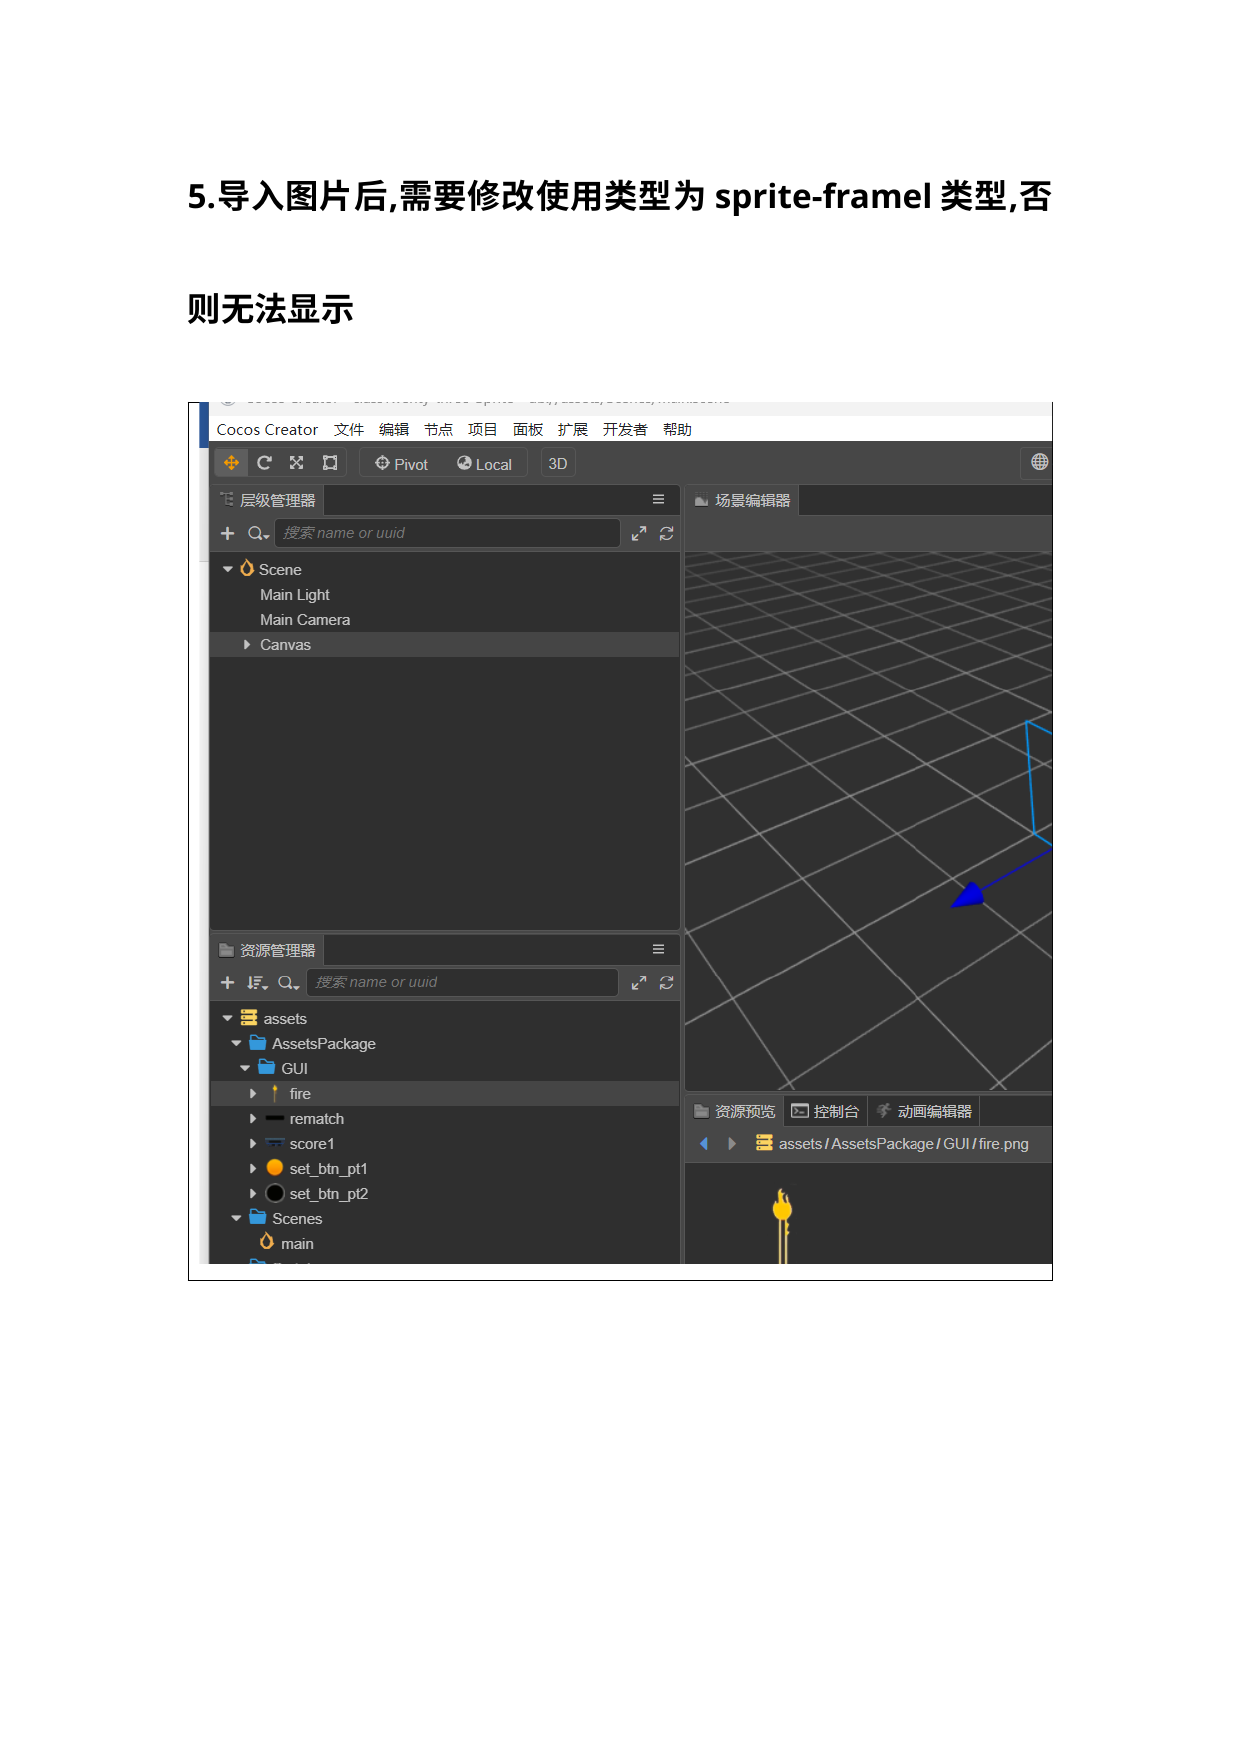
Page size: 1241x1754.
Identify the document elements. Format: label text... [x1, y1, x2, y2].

picture [199, 402, 1053, 1264]
table_header [189, 403, 1052, 1280]
subtitle 5.导入图片后,需要修改使用类型为sprite-framel类型,否则无法显示 [187, 162, 1053, 339]
